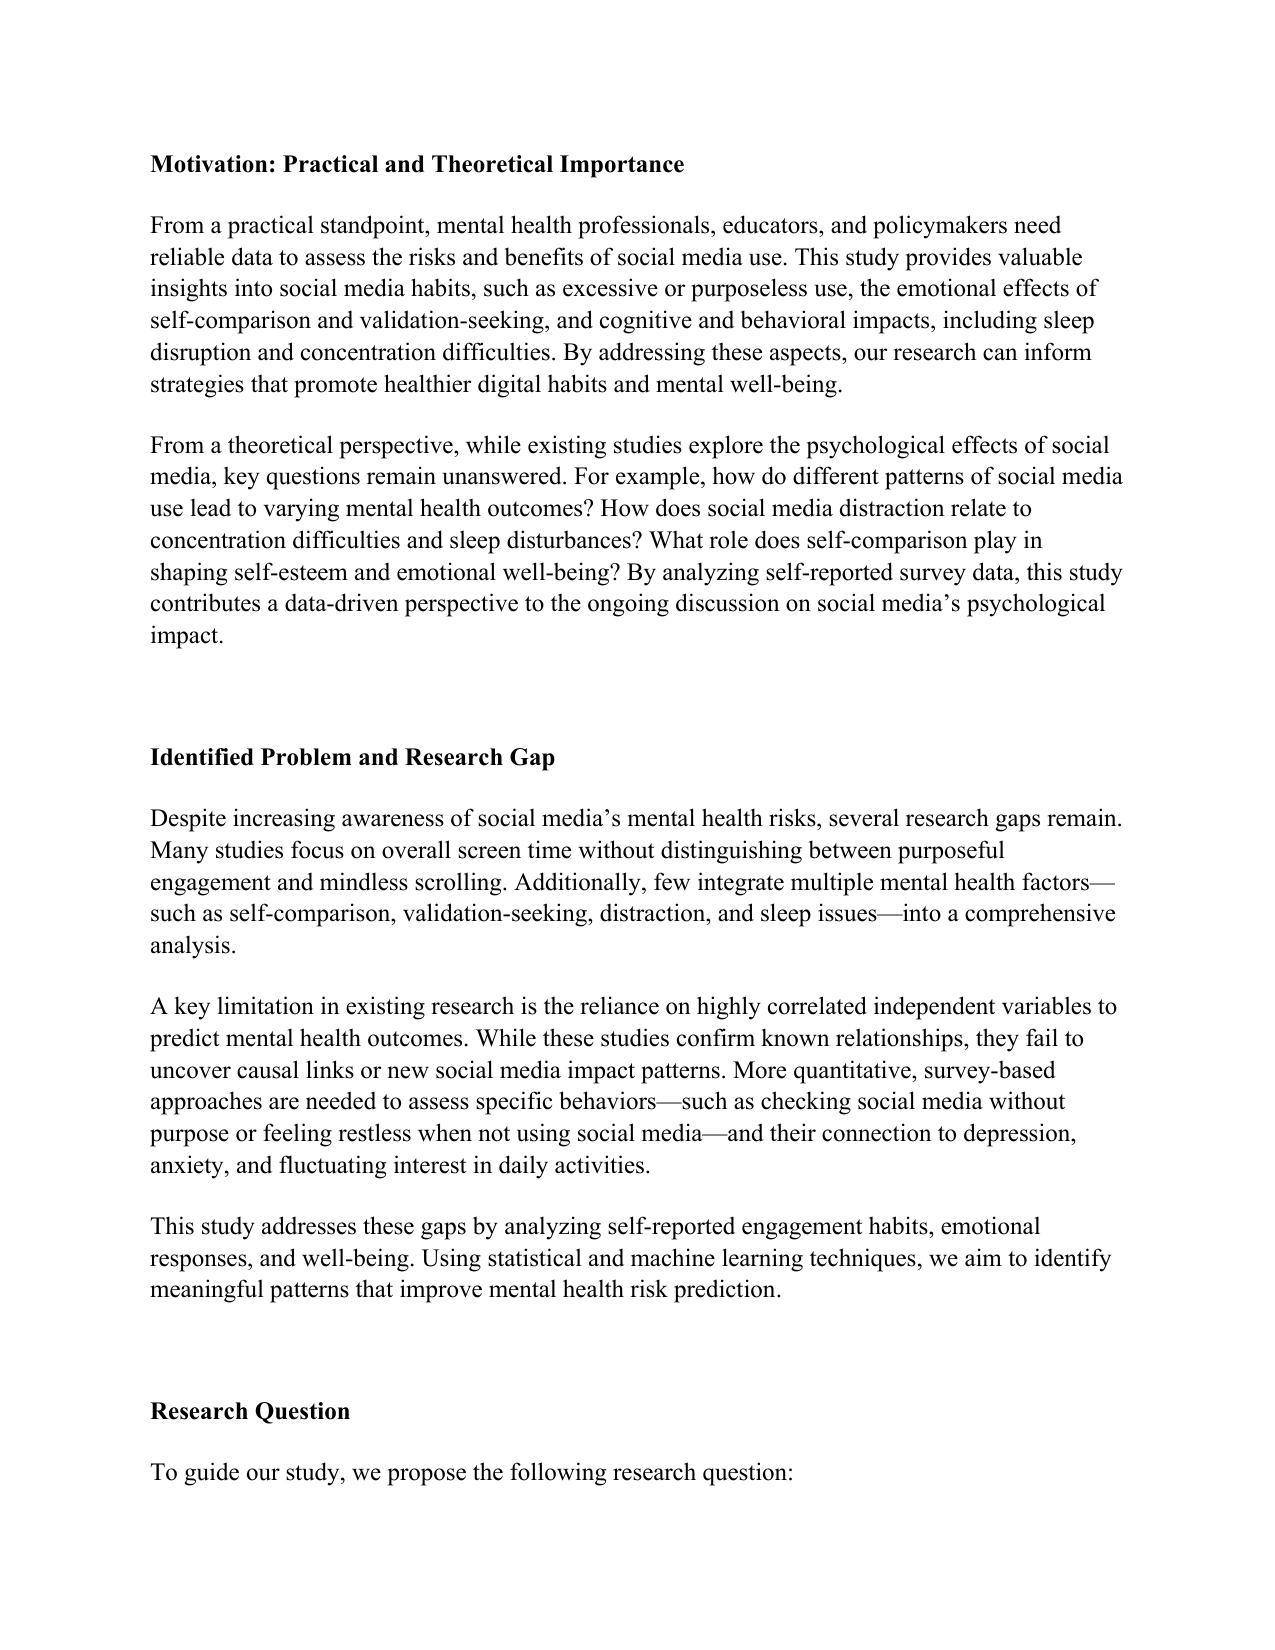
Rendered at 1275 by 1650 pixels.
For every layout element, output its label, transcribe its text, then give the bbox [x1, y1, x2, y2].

text Motivation: Practical and Theoretical Importance [150, 150, 1125, 178]
text To guide our study, we propose the following research question: [150, 1458, 1125, 1486]
text From a theoretical perspective, while existing studies explore the psychological effects of social media, key questions remain unanswered. For example, how do different patterns of social media use lead to varying mental health outcomes? How does social media distraction relate to concentration difficulties and sleep disturbances? What role does self-comparison play in shaping self-esteem and emotional well-being? By analyzing self-reported survey data, this study contributes a data-driven perspective to the ongoing discussion on social media’s psychological impact. [150, 431, 1125, 649]
text From a practical standpoint, mental health professionals, educators, and policymakers need reliable data to assess the risks and benefits of social media use. This study provides valuable insights into social media habits, such as excessive or purposeless use, the emotional effects of self-comparison and validation-seeking, and cognitive and behavioral impacts, including sleep disruption and concentration difficulties. By addressing these aspects, our research can inform strategies that promote healthier digital habits and mental well-being. [150, 211, 1125, 397]
text Identified Problem and Research Gap [150, 743, 1125, 771]
text Despite increasing awareness of social media’s mental health risks, several research gaps remain. Many studies focus on overall screen time without distinguishing between purposeful engagement and mindless scrolling. Additionally, few integrate multiple mental health factors—such as self-comparison, validation-seeking, distraction, and sleep issues—into a comprehensive analysis. [150, 804, 1125, 959]
text Research Question [150, 1397, 1125, 1425]
text This study addresses these gaps by analyzing self-reported engagement habits, emotional responses, and well-being. Using statistical and machine learning techniques, we aim to identify meaningful patterns that improve mental health risk prediction. [150, 1212, 1125, 1303]
text A key limitation in existing research is the reliance on highly correlated independent variables to predict mental health outcomes. While these studies confirm known relationships, they fail to uncover causal links or new social media impact patterns. More quantitative, survey-based approaches are needed to assess specific behaviors—such as checking social media without purpose or feeling restless when not using social media—and their connection to depression, anxiety, and fluctuating interest in daily activities. [150, 992, 1125, 1179]
